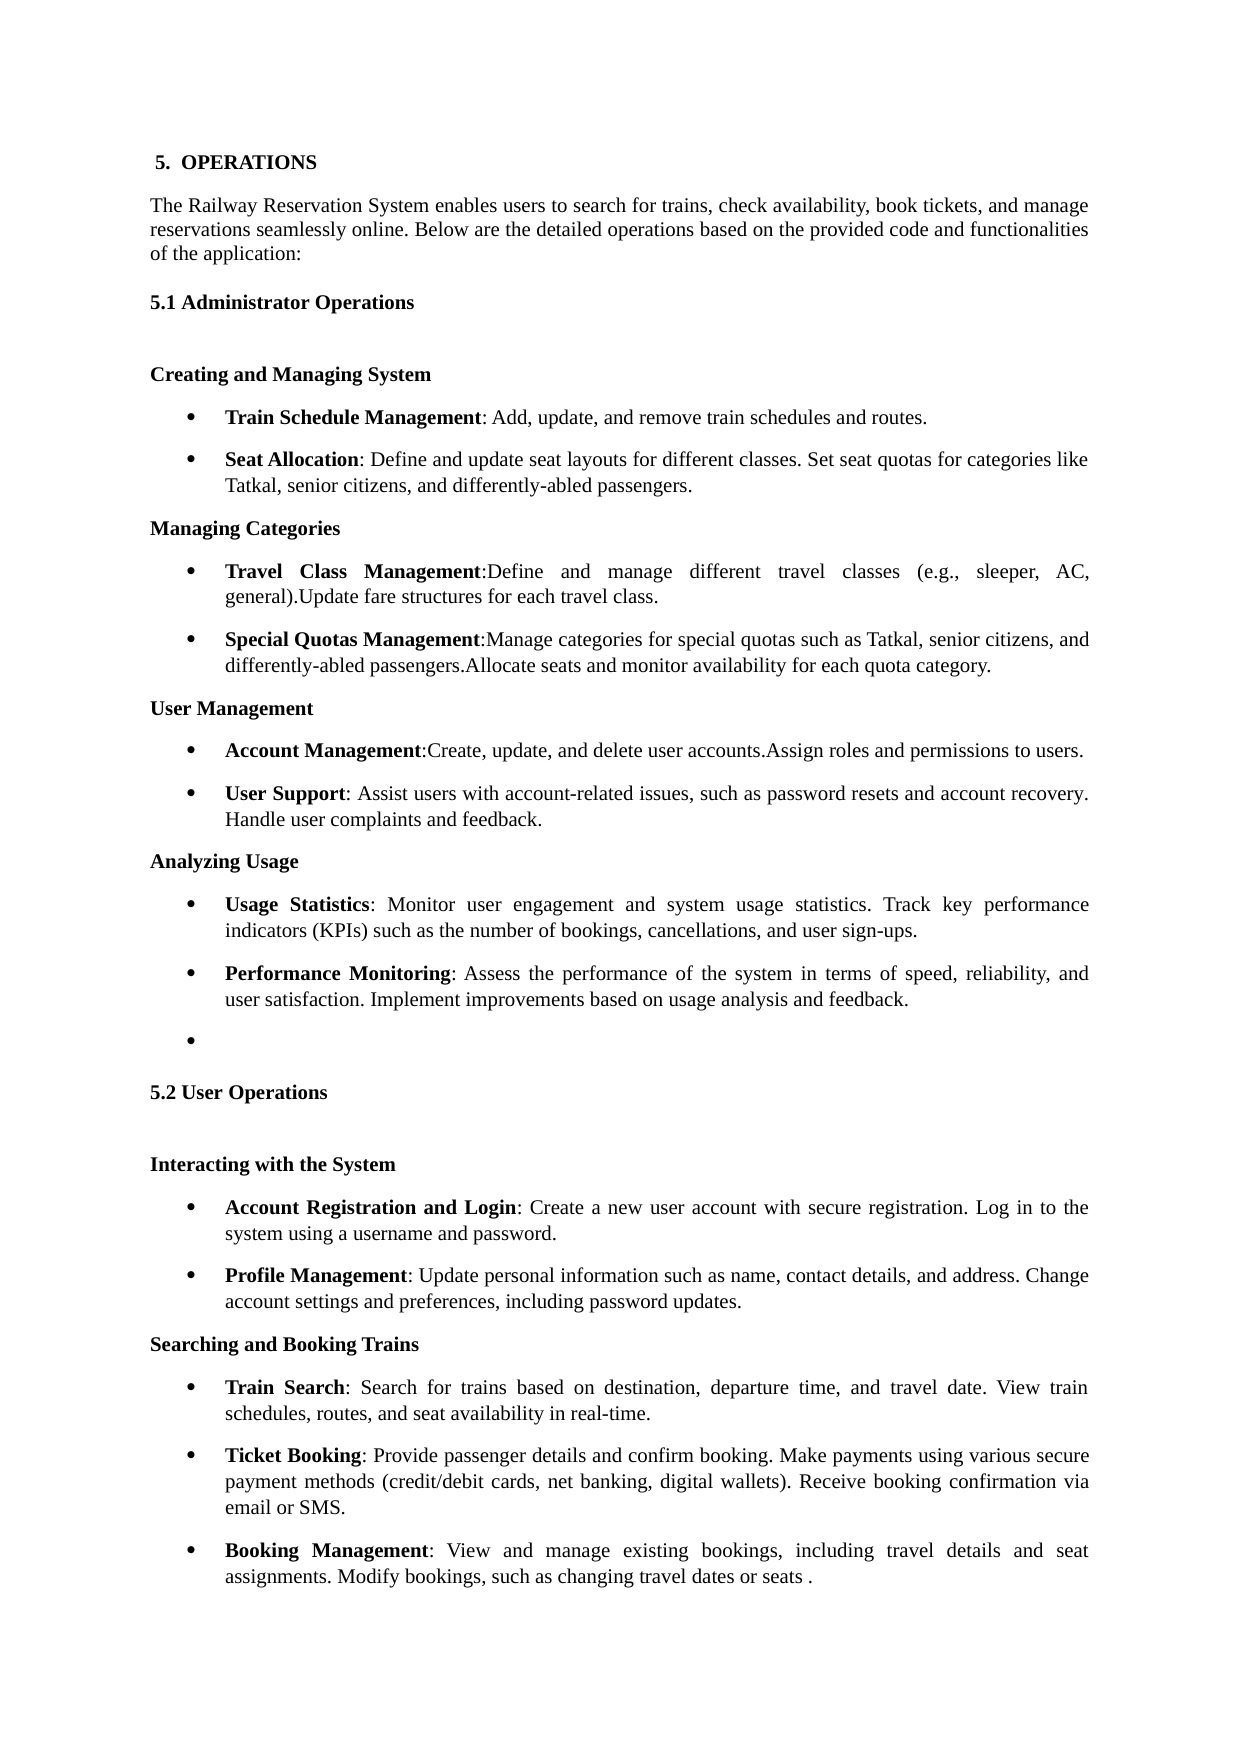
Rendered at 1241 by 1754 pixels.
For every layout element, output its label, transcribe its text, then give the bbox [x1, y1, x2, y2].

text Creating and Managing System [150, 362, 1090, 386]
list Ticket Booking: Provide passenger details and confirm booking. Make payments using various secure payment methods (credit/debit cards, net banking, digital wallets). Receive booking confirmation via email or SMS. [187, 1443, 1090, 1519]
text Analyzing Usage [150, 849, 1090, 873]
text The Railway Reservation System enables users to search for trains, check availability, book tickets, and manage reservations seamlessly online. Below are the detailed operations based on the provided code and functionalities of the application: [150, 193, 1090, 265]
list Travel Class Management:Define and manage different travel classes (e.g., sleeper, AC, general).Update fare structures for each travel class. [187, 558, 1090, 608]
list Booking Management: View and manage existing bookings, including travel details and seat assignments. Modify bookings, such as changing travel dates or seats . [187, 1538, 1090, 1588]
text Searching and Booking Trains [150, 1332, 1090, 1356]
list Account Management:Create, update, and delete user accounts.Assign roles and permissions to users. [187, 738, 1090, 762]
list Profile Management: Update personal information such as name, contact details, and address. Change account settings and preferences, including password updates. [187, 1263, 1090, 1313]
list Seat Allocation: Define and update seat layouts for different classes. Set seat quotas for categories like Tatkal, senior citizens, and differently-abled passengers. [187, 447, 1090, 497]
list Train Schedule Management: Add, update, and remove train schedules and routes. [187, 405, 1090, 429]
list Usage Statistics: Monitor user engagement and system usage statistics. Track key performance indicators (KPIs) such as the number of bookings, cancellations, and user sign-ups. [187, 892, 1090, 942]
text 5. OPERATIONS [150, 150, 1090, 174]
list User Support: Assist users with account-related issues, such as password resets and account recovery. Handle user complaints and feedback. [187, 781, 1090, 831]
subtitle 5.1 Administrator Operations [150, 290, 1090, 314]
text Interacting with the System [150, 1152, 1090, 1176]
list Account Registration and Login: Create a new user account with secure registration. Log in to the system using a username and password. [187, 1195, 1090, 1245]
text User Management [150, 696, 1090, 720]
list Performance Monitoring: Assess the performance of the system in terms of speed, reliability, and user satisfaction. Implement improvements based on usage analysis and feedback. [187, 961, 1090, 1011]
text Managing Categories [150, 516, 1090, 540]
subtitle 5.2 User Operations [150, 1080, 1090, 1104]
list Train Search: Search for trains based on destination, departure time, and travel date. View train schedules, routes, and seat availability in real-time. [187, 1374, 1090, 1424]
list Special Quotas Management:Manage categories for special quotas such as Tatkal, senior citizens, and differently-abled passengers.Allocate seats and monitor availability for each quota category. [187, 627, 1090, 677]
